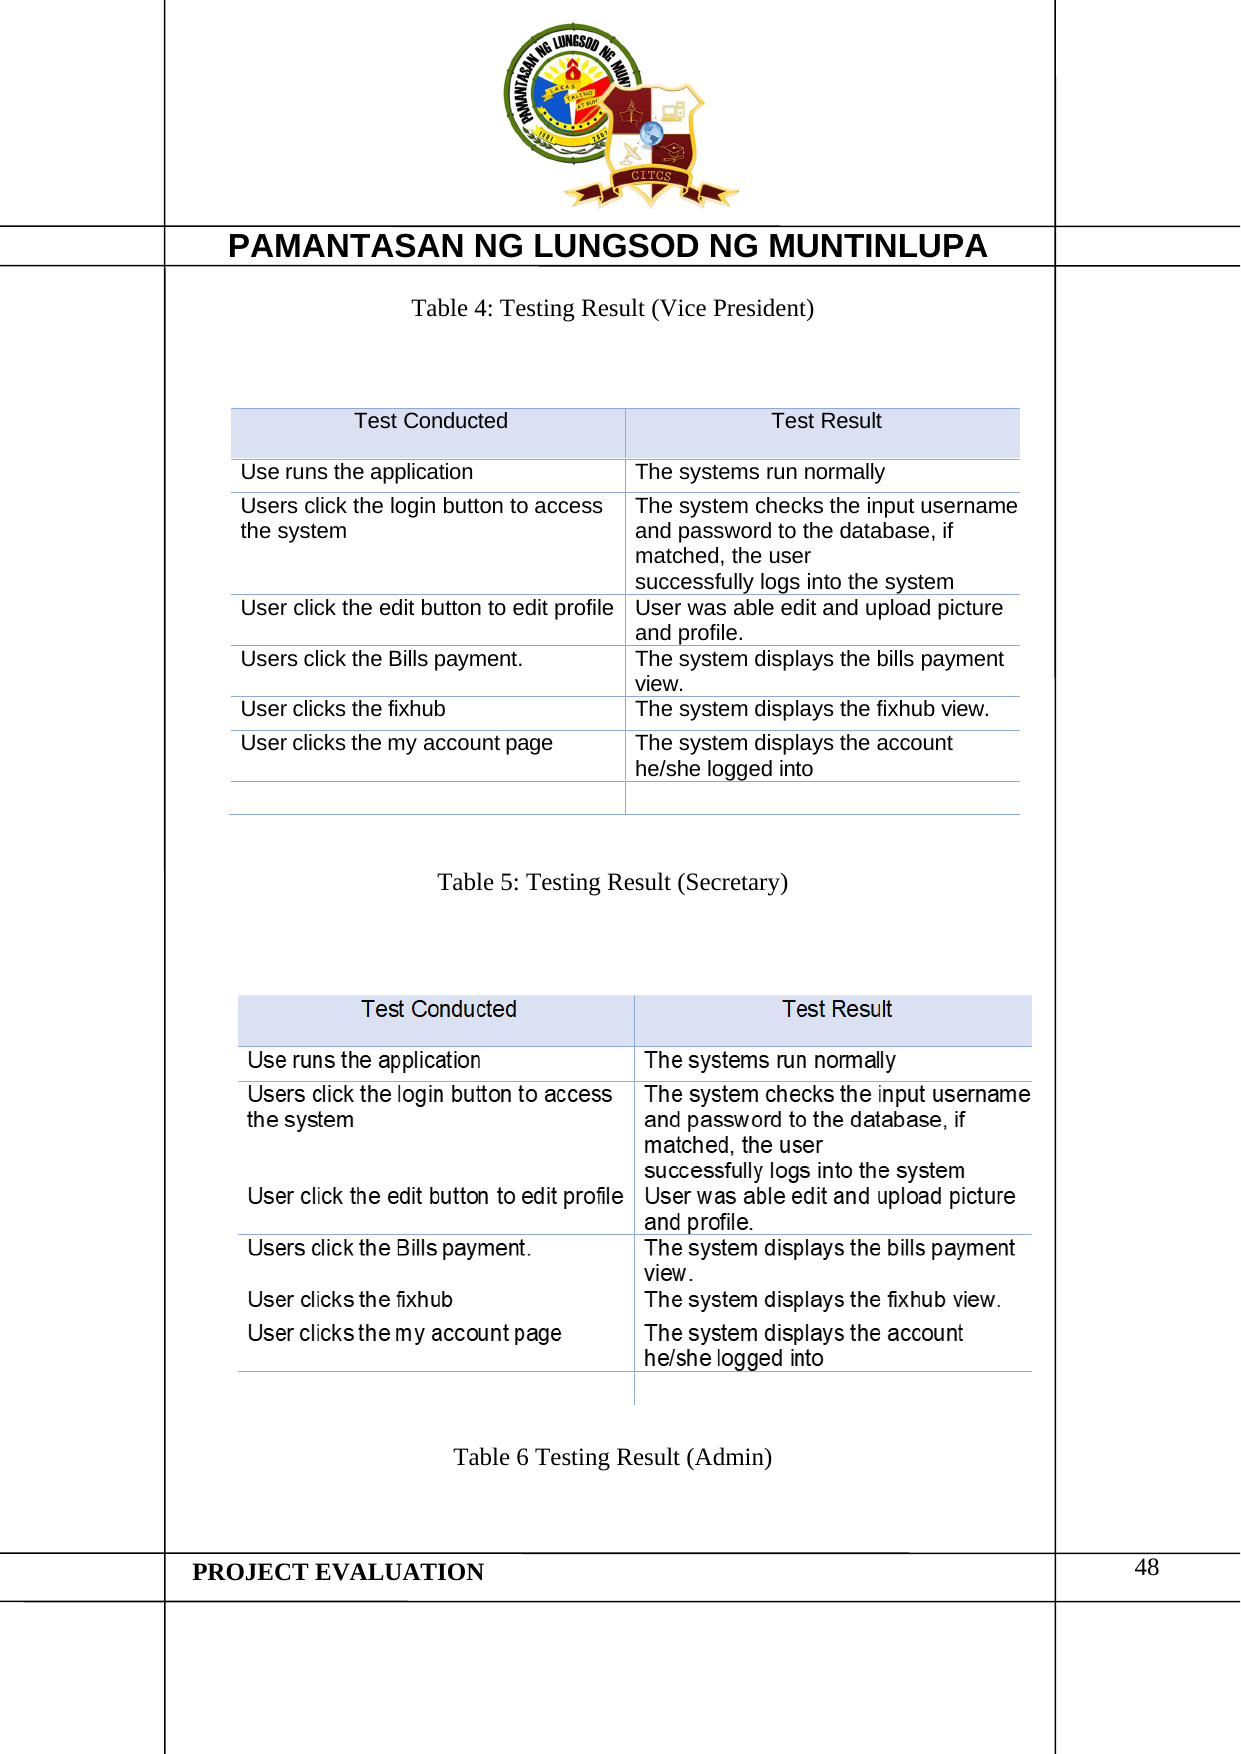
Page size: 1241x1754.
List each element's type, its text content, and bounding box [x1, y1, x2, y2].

text Table 4: Testing Result (Vice President) [192, 293, 1033, 322]
picture [229, 995, 1035, 1408]
text PROJECT EVALUATION [192, 1557, 1033, 1585]
text Table 6 Testing Result (Admin) [192, 1269, 1033, 1470]
text Table 5: Testing Result (Secretary) [192, 867, 1033, 895]
picture [500, 20, 740, 210]
